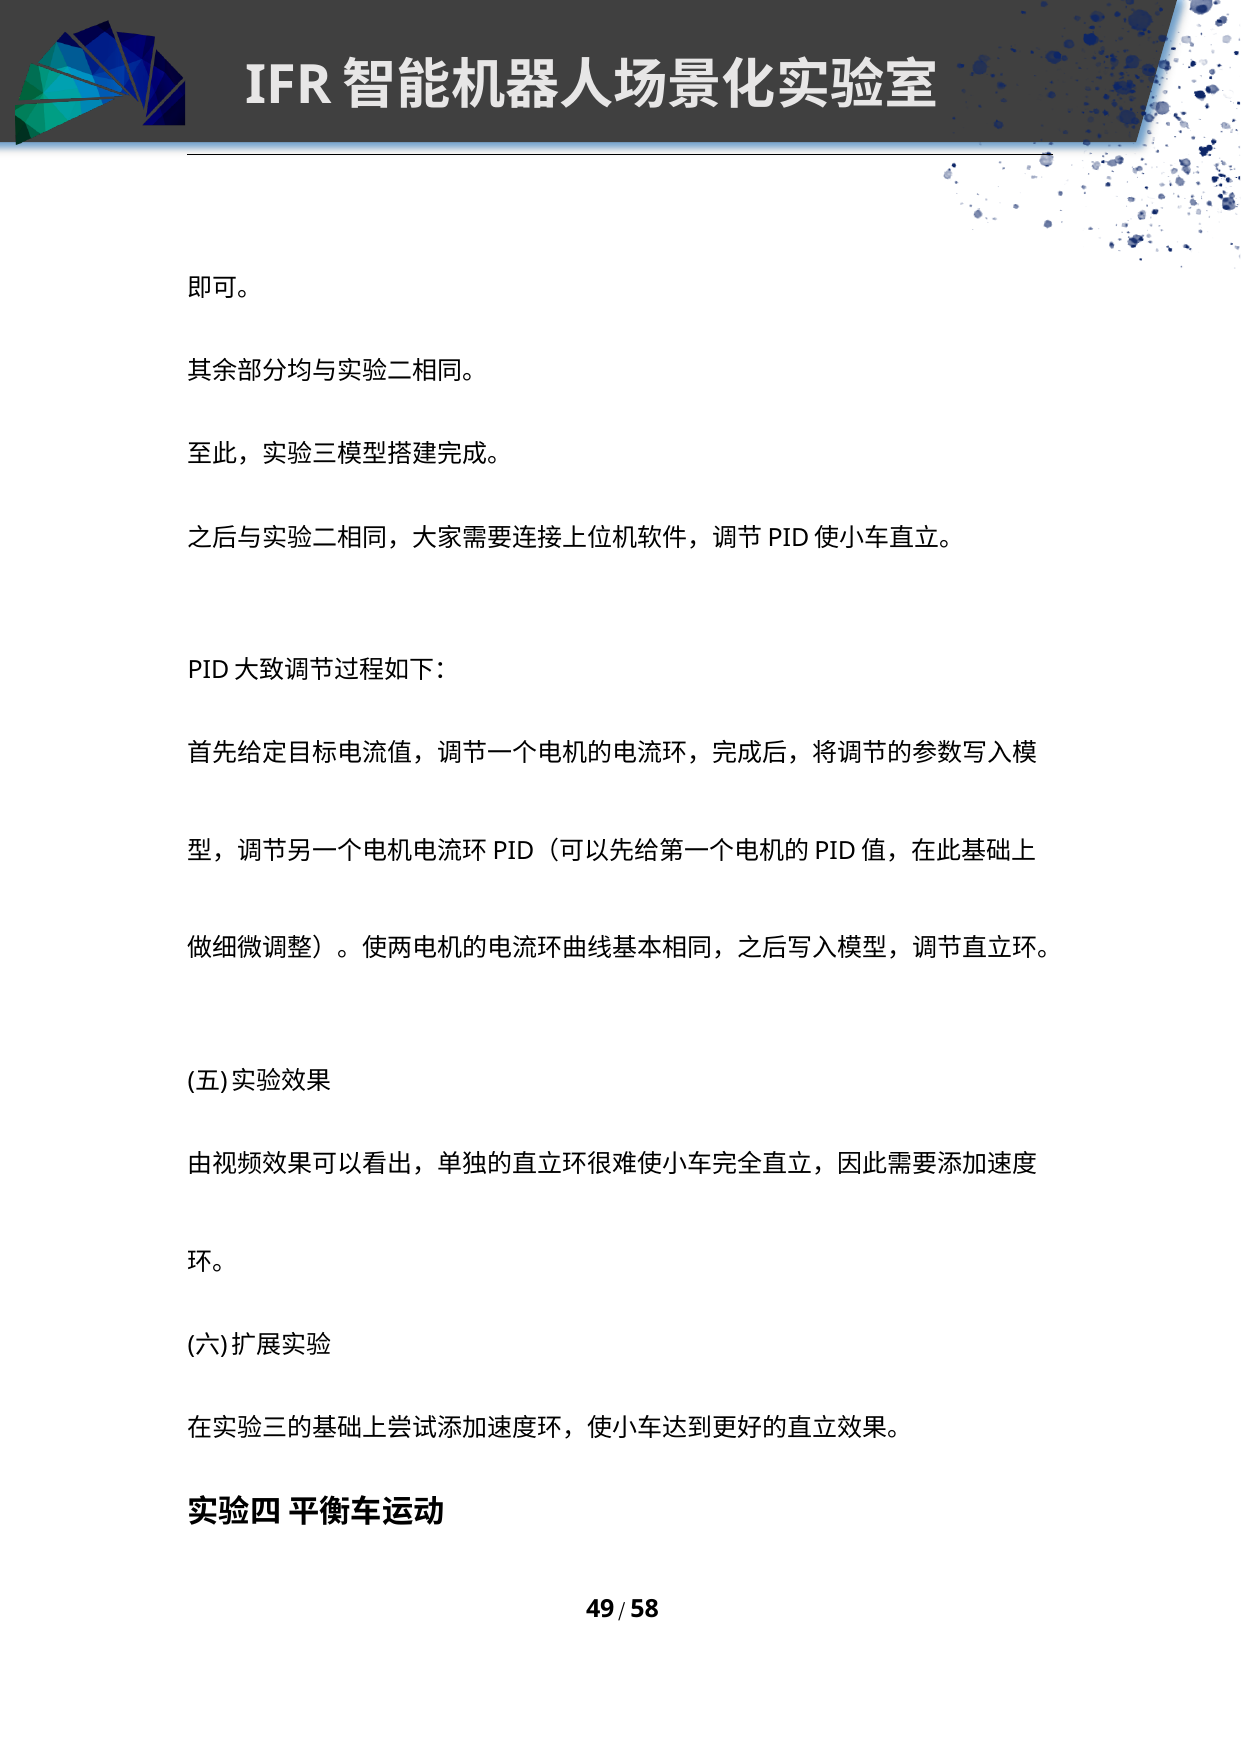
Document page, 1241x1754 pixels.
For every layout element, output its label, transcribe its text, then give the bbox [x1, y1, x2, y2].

text 在实验三的基础上尝试添加速度环，使小车达到更好的直立效果。 [187, 1393, 1053, 1458]
list 之后与实验二相同，大家需要连接上位机软件，调节PID使小车直立。 [187, 503, 1053, 568]
list 扩展实验 [187, 1310, 1053, 1375]
list 至此，实验三模型搭建完成。 [187, 419, 1053, 484]
picture [925, 0, 1241, 297]
text 由视频效果可以看出，单独的直立环很难使小车完全直立，因此需要添加速度环。 [187, 1129, 1053, 1292]
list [187, 253, 1053, 318]
list 首先给定目标电流值，调节一个电机的电流环，完成后，将调节的参数写入模型，调节另一个电机电流环PID（可以先给第一个电机的PID值，在此基础上做细微调整）。使两电机的电流环曲线基本相同，之后写入模型，调节直立环。 [187, 718, 1053, 978]
list 其余部分均与实验二相同。 [187, 336, 1053, 401]
list 实验效果 [187, 1046, 1053, 1111]
list PID大致调节过程如下： [187, 635, 1053, 700]
list 实验四 平衡车运动 [187, 1476, 1053, 1541]
